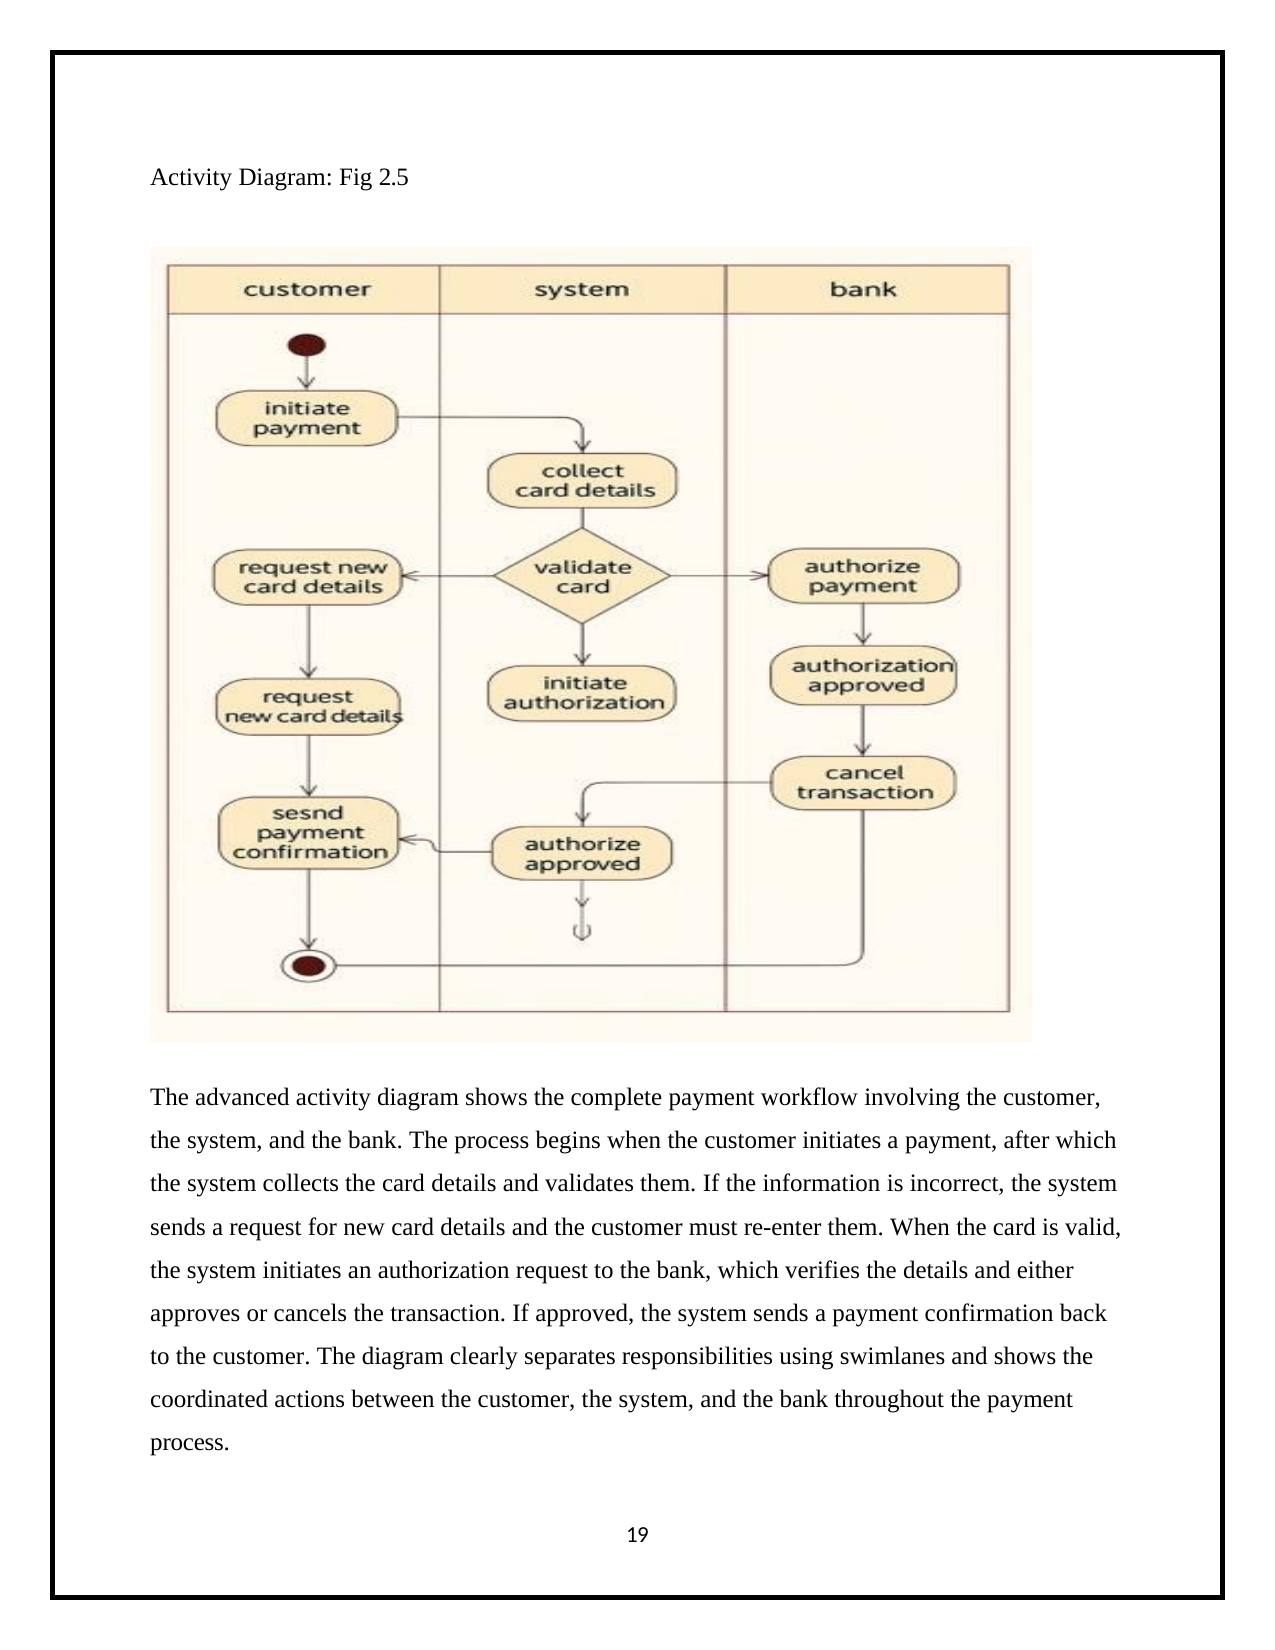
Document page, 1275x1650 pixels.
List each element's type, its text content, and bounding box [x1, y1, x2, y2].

text The advanced activity diagram shows the complete payment workflow involving the customer, the system, and the bank. The process begins when the customer initiates a payment, after which the system collects the card details and validates them. If the information is incorrect, the system sends a request for new card details and the customer must re-enter them. When the card is valid, the system initiates an authorization request to the bank, which verifies the details and either approves or cancels the transaction. If approved, the system sends a payment confirmation back to the customer. The diagram clearly separates responsibilities using swimlanes and shows the coordinated actions between the customer, the system, and the bank throughout the payment process. [150, 270, 1123, 1456]
picture [150, 247, 1033, 270]
text Activity Diagram: Fig 2.5 [150, 162, 1125, 190]
